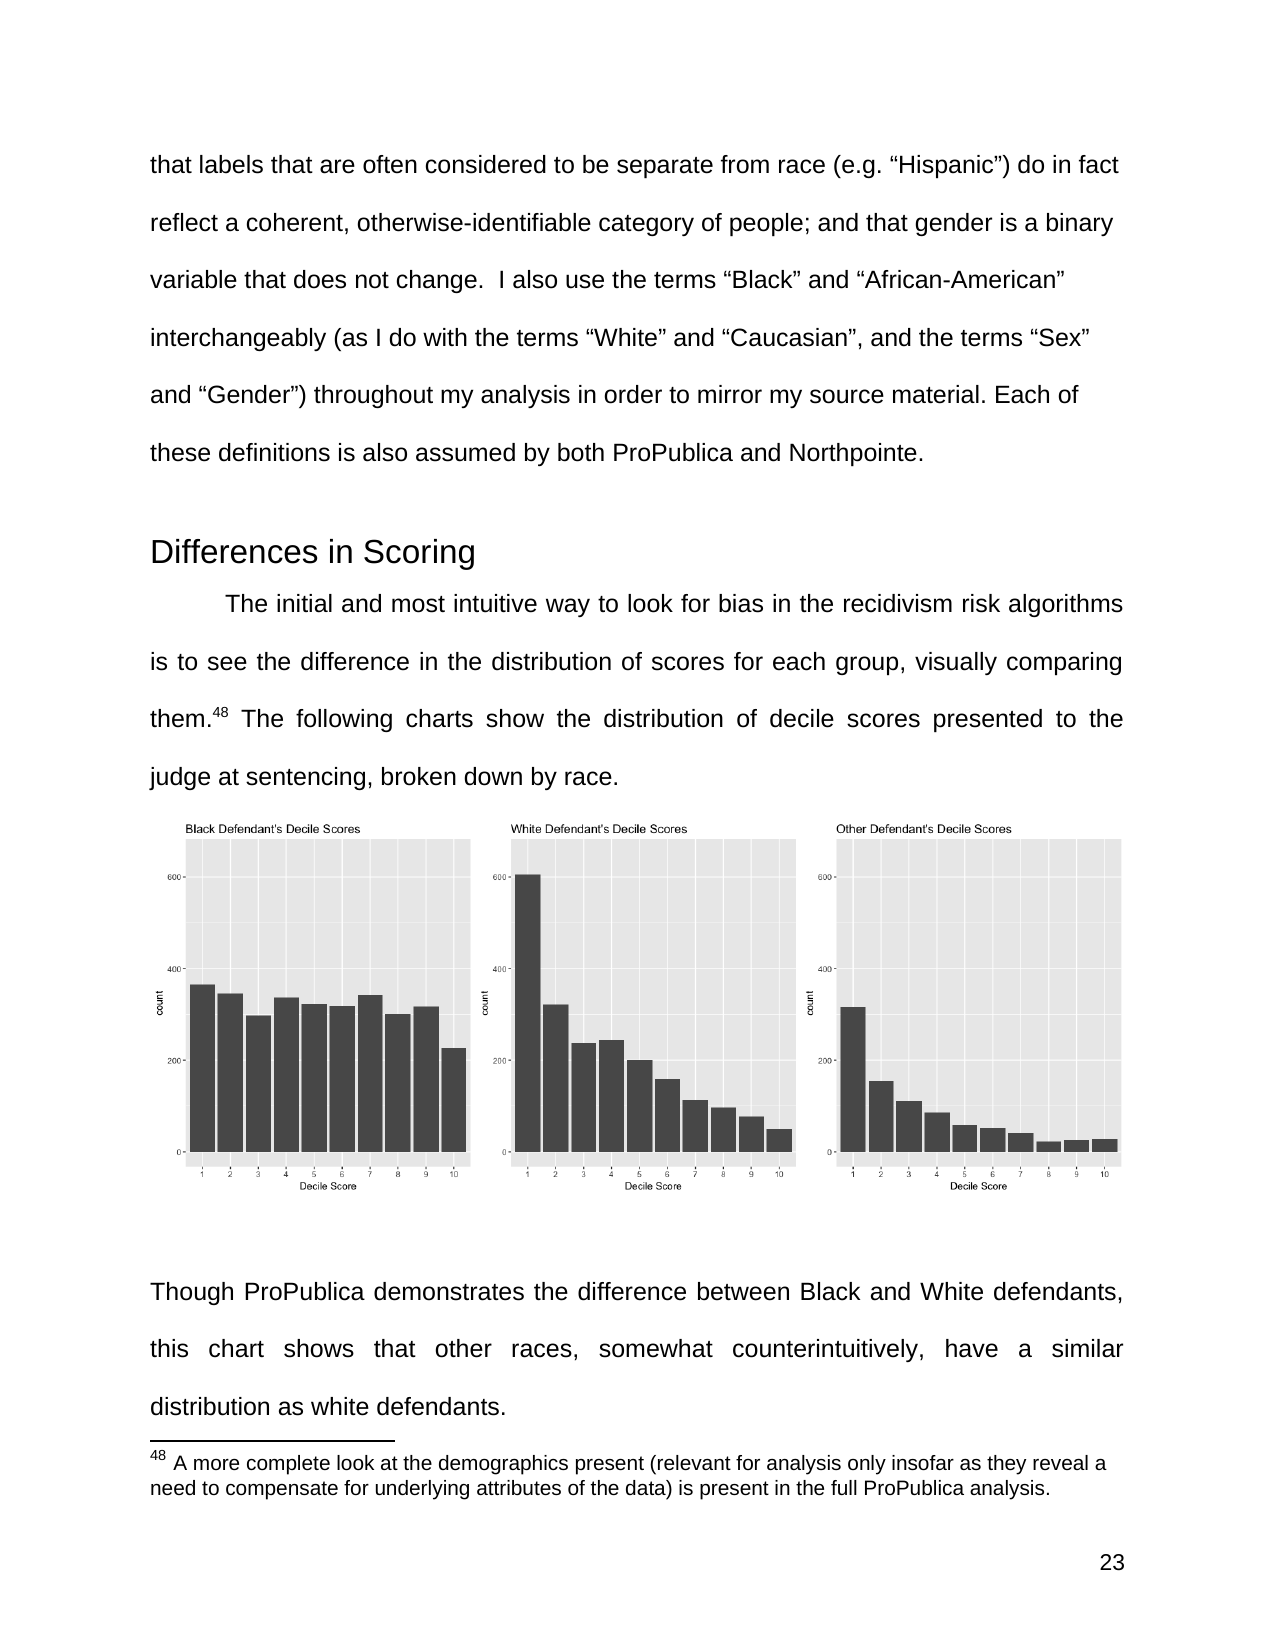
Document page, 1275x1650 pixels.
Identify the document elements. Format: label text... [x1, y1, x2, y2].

picture [150, 819, 1125, 1194]
text Though ProPublica demonstrates the difference between Black and White defendants, this chart shows that other races, somewhat counterintuitively, have a similar distribution as white defendants. [150, 1277, 1125, 1421]
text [150, 150, 1125, 466]
text The initial and most intuitive way to look for bias in the recidivism risk algorithms is to see the difference in the distribution of scores for each group, visually comparing them. The following charts show the distribution of decile scores presented to the judge at sentencing, broken down by race. [150, 589, 1125, 790]
subtitle Differences in Scoring [150, 532, 1125, 571]
